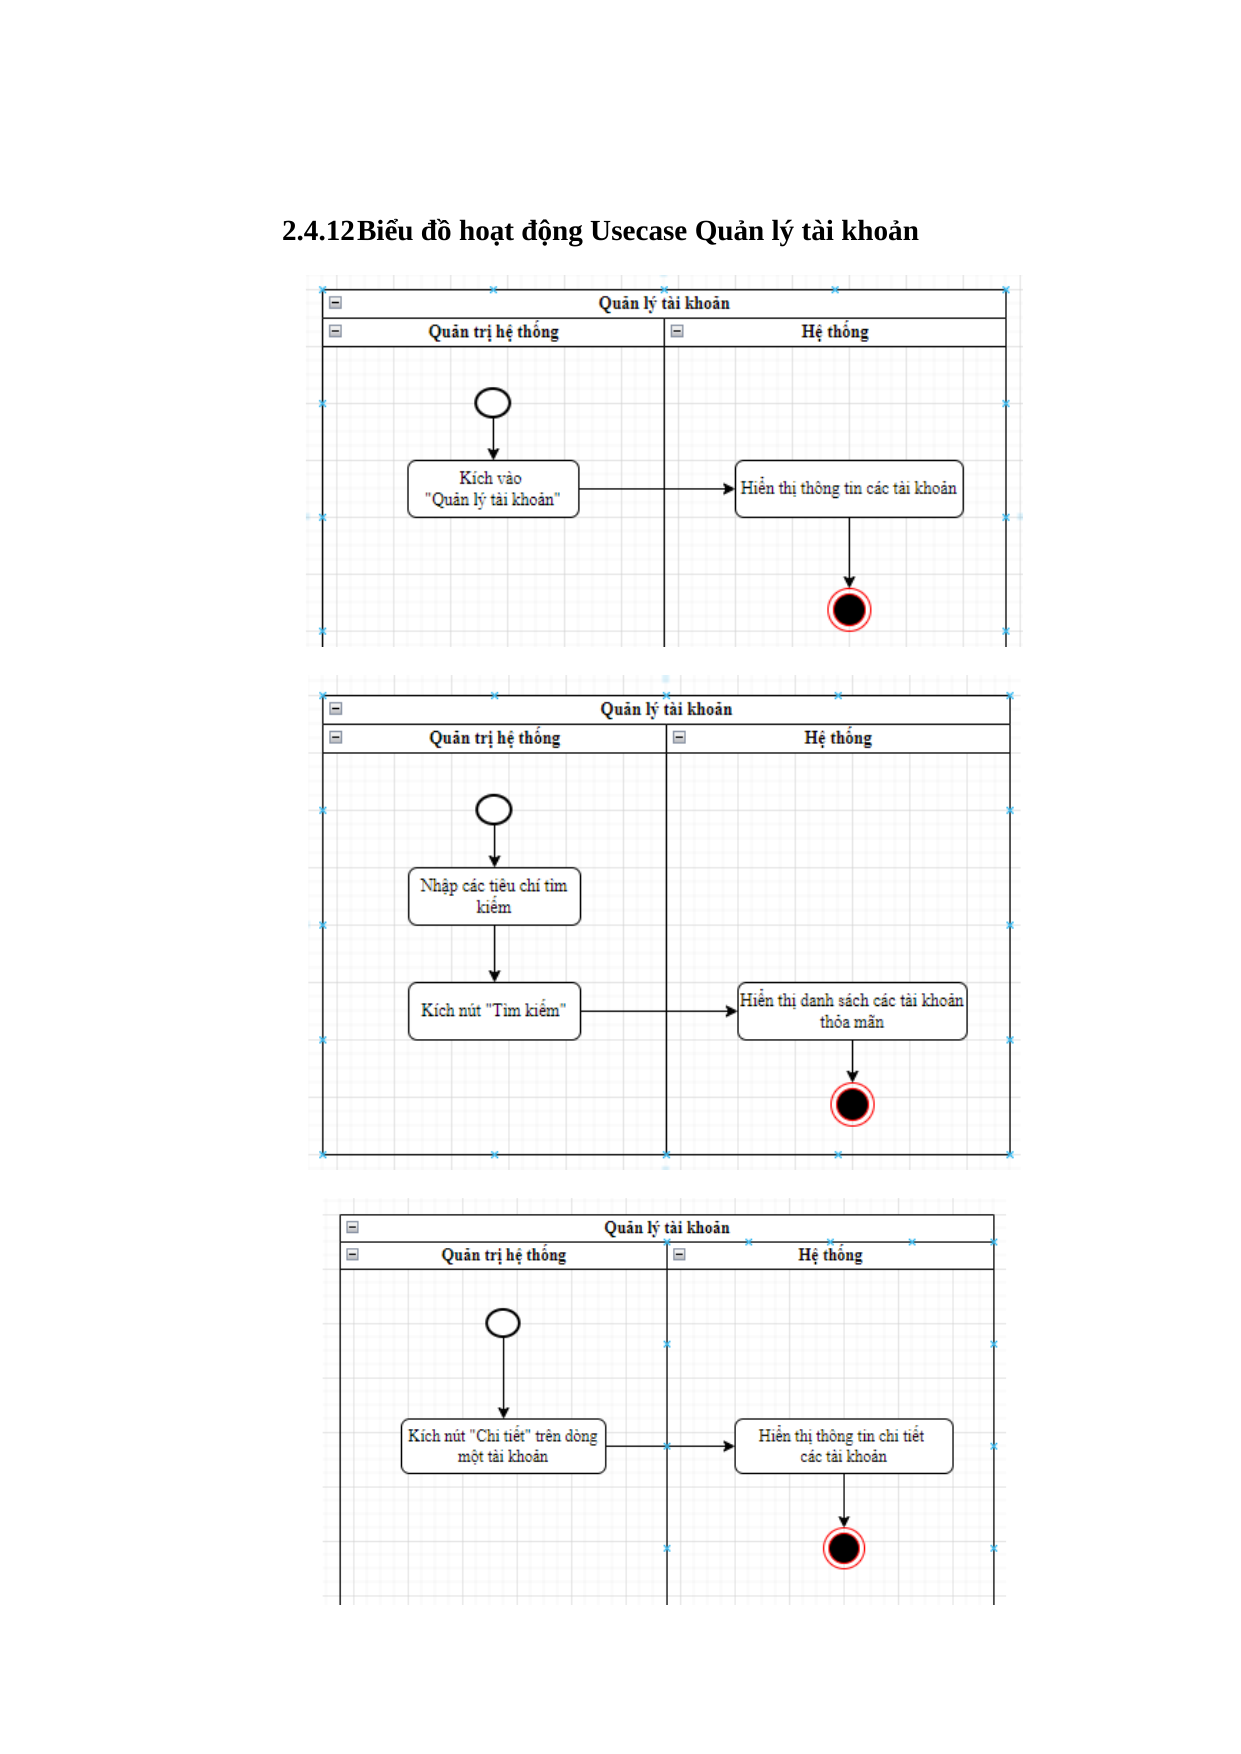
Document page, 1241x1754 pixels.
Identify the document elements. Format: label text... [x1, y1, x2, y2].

picture [322, 1198, 1007, 1605]
subtitle Biểu đồ hoạt động Usecase Quản lý tài khoản [282, 213, 1122, 247]
picture [308, 675, 1021, 1170]
picture [305, 275, 1023, 647]
